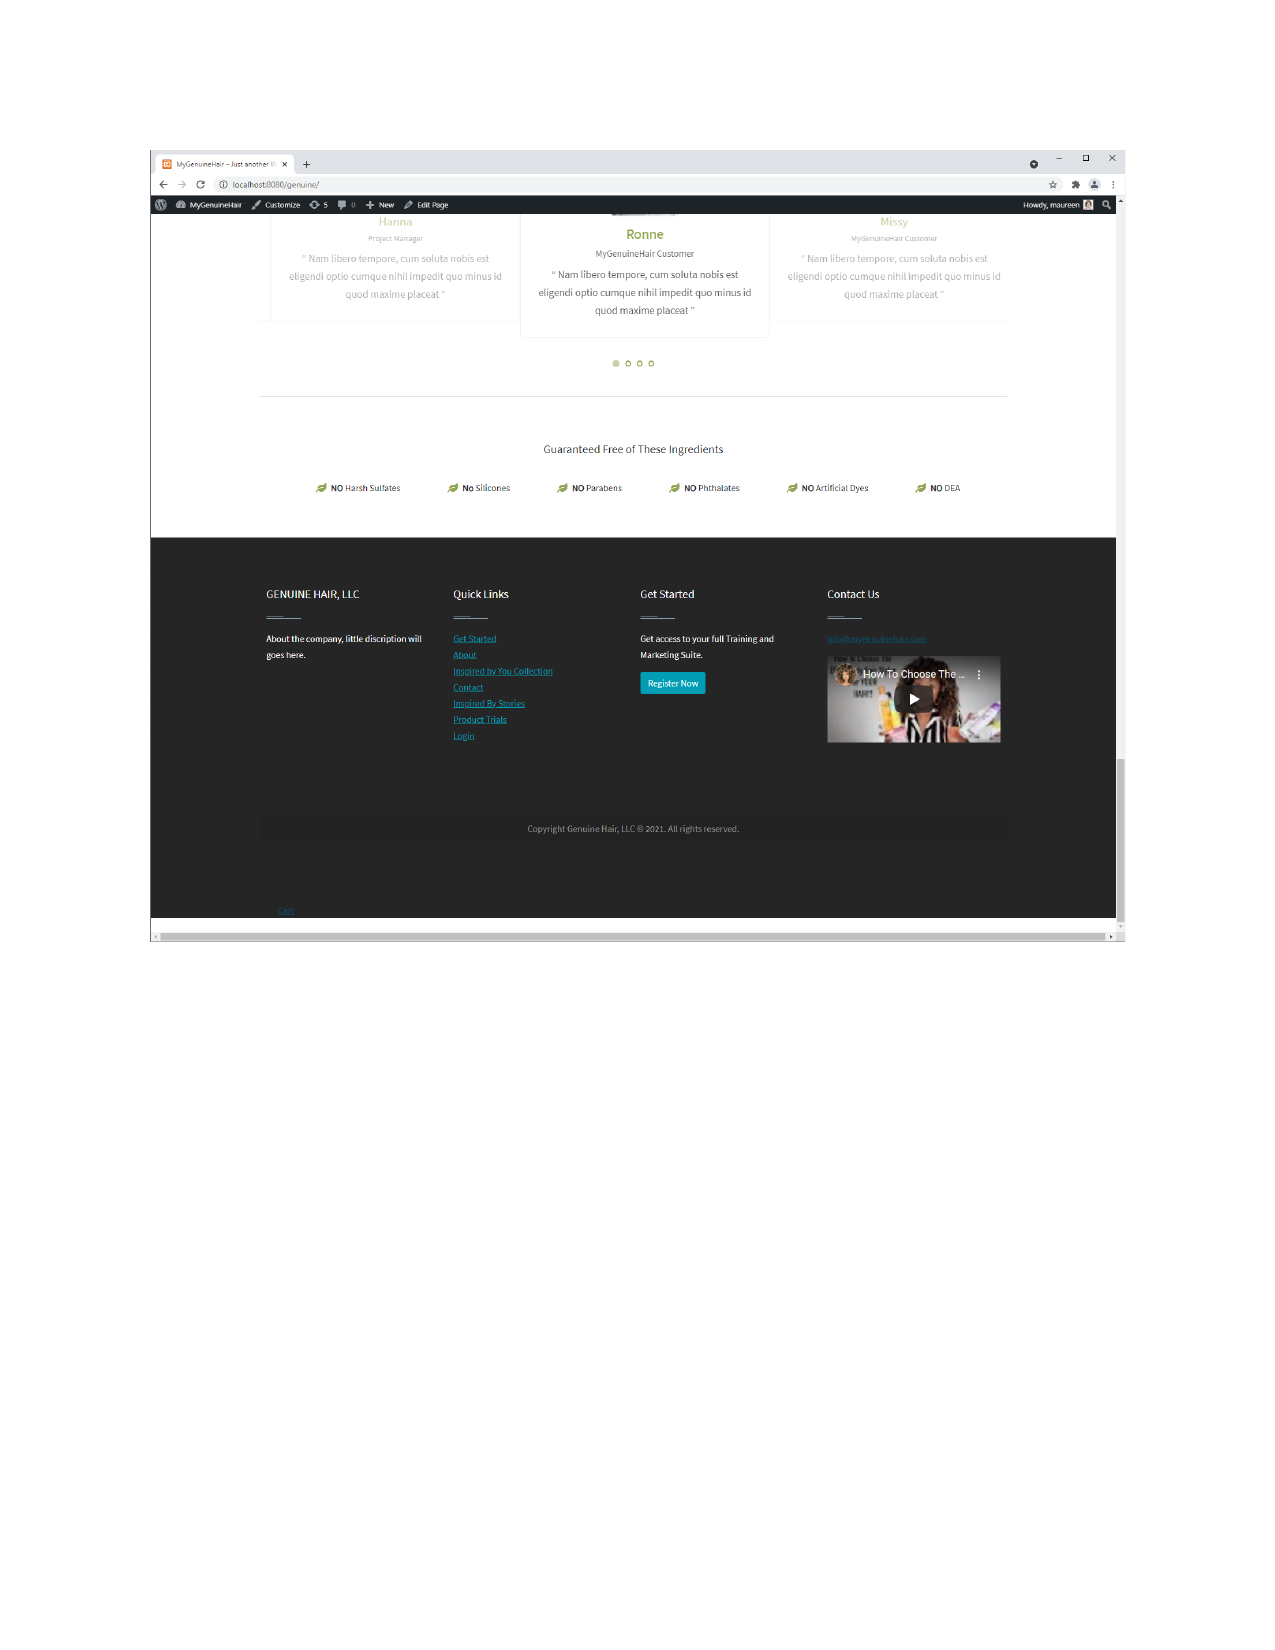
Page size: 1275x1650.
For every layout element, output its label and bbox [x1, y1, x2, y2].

picture [150, 150, 1125, 942]
